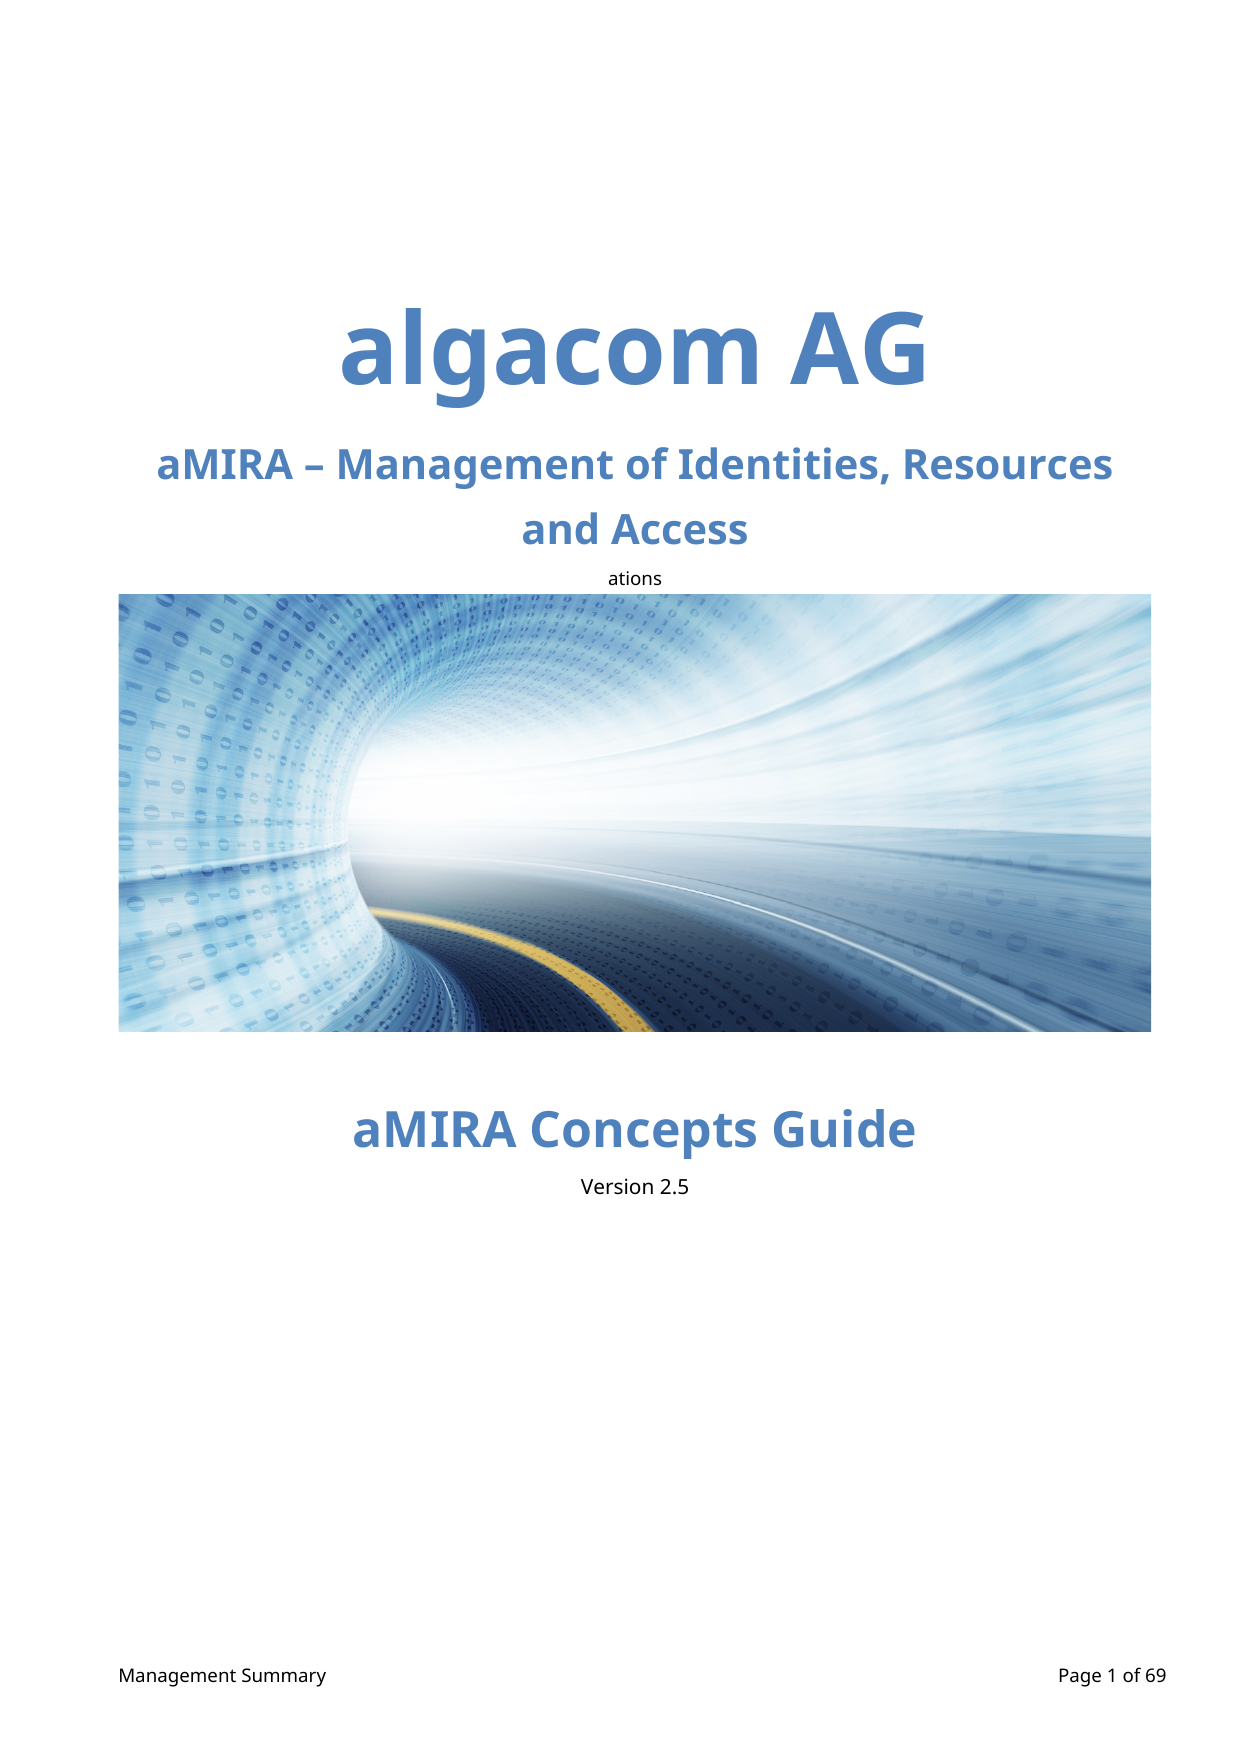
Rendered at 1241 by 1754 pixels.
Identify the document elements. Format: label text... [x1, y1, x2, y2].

text algacom AG [118, 278, 1152, 414]
text aMIRA – Management of Identities, Resources and Access [118, 434, 1152, 556]
text Version 2.5 [118, 1172, 1152, 1200]
text ations [118, 565, 1152, 594]
text aMIRA Concepts Guide [118, 1094, 1152, 1162]
picture [118, 594, 1152, 1032]
